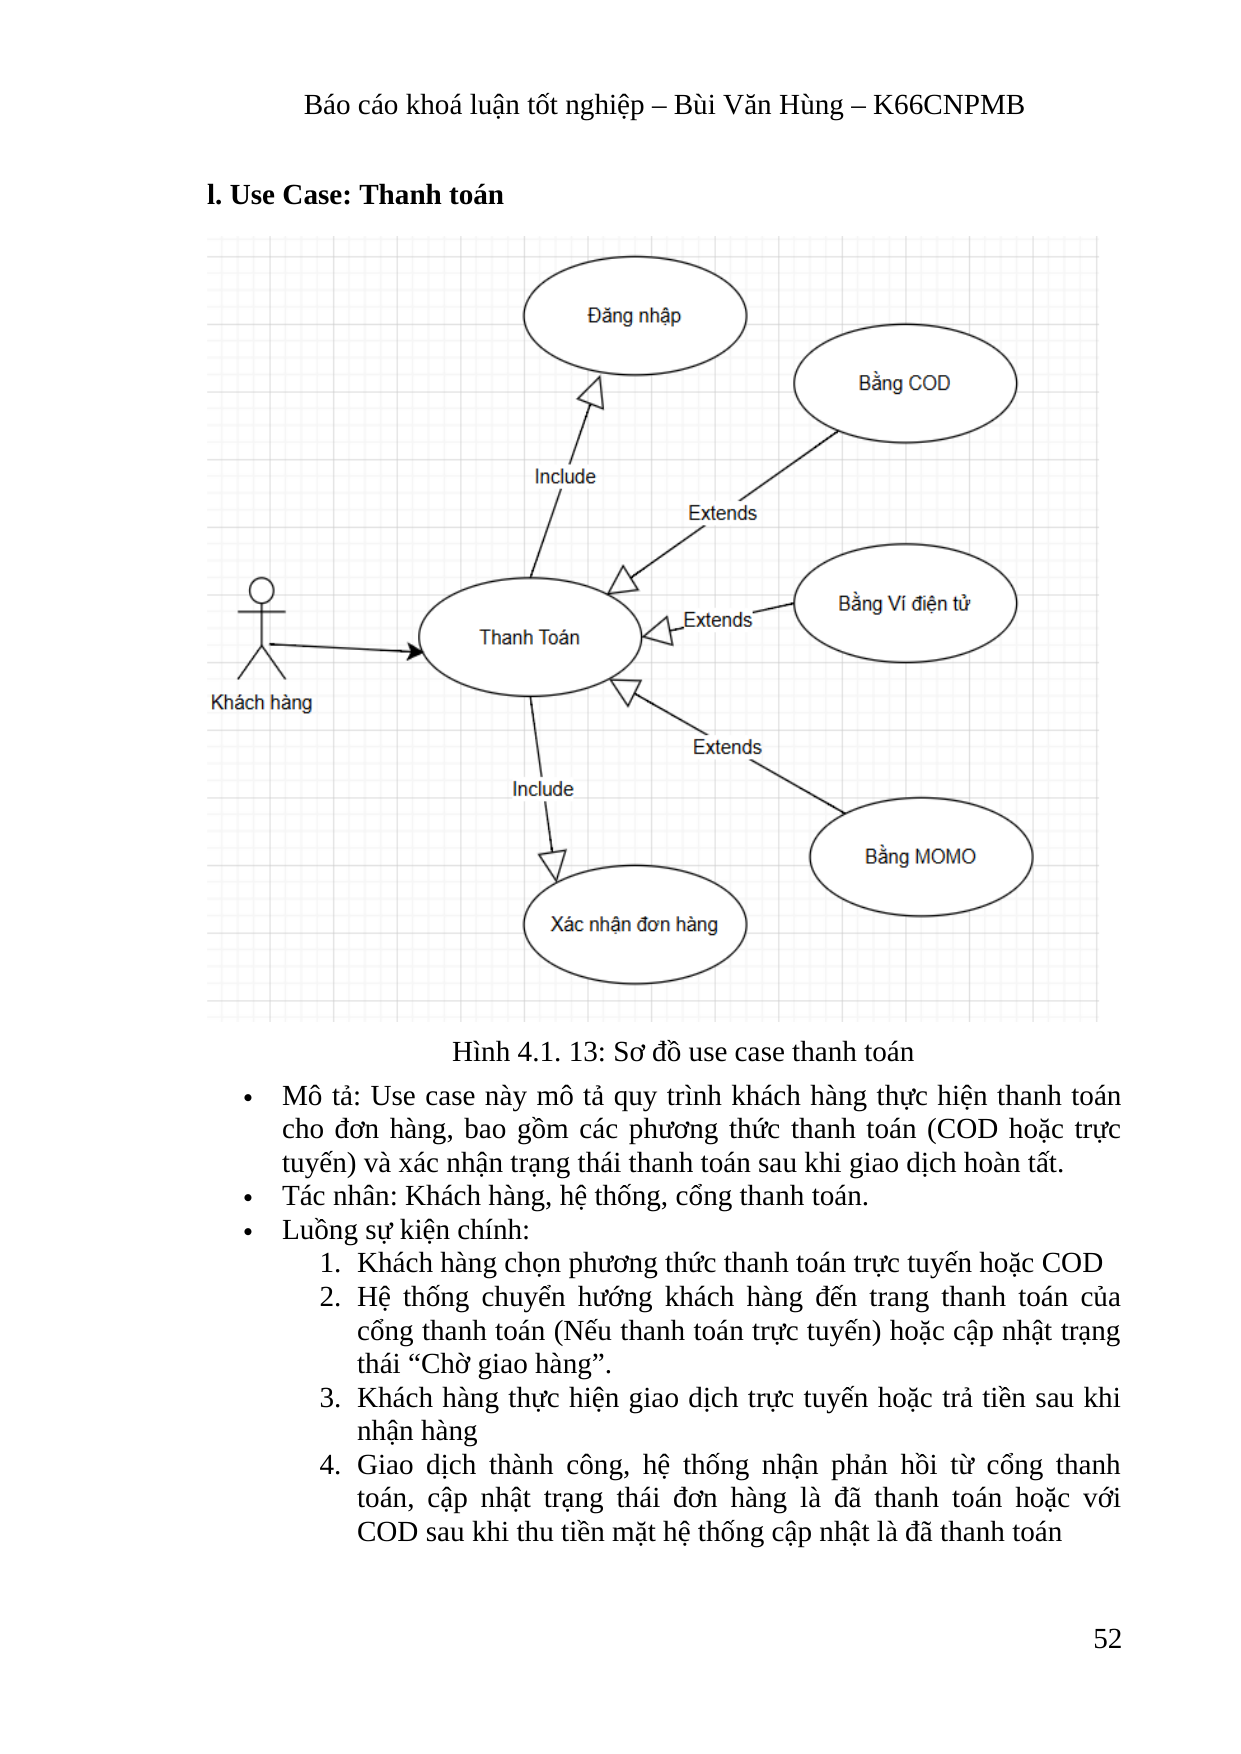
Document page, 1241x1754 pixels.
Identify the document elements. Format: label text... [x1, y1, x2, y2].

text Hình 4.1. 13: Sơ đồ use case thanh toán [244, 1034, 1122, 1068]
list Khách hàng thực hiện giao dịch trực tuyến hoặc trả tiền sau khi nhận hàng [319, 1380, 1122, 1447]
picture [206, 236, 1100, 1022]
list Mô tả: Use case này mô tả quy trình khách hàng thực hiện thanh toán cho đơn hàng, bao gồm các phương thức thanh toán (COD hoặc trực tuyến) và xác nhận trạng thái thanh toán sau khi giao dịch hoàn tất. [244, 1078, 1122, 1178]
list Luồng sự kiện chính: [244, 1212, 1122, 1246]
text l. Use Case: Thanh toán [207, 177, 1122, 211]
list Giao dịch thành công, hệ thống nhận phản hồi từ cổng thanh toán, cập nhật trạng thái đơn hàng là đã thanh toán hoặc với COD sau khi thu tiền mặt hệ thống cập nhật là đã thanh toán [319, 1447, 1122, 1547]
list Hệ thống chuyển hướng khách hàng đến trang thanh toán của cổng thanh toán (Nếu thanh toán trực tuyến) hoặc cập nhật trạng thái “Chờ giao hàng”. [319, 1279, 1122, 1380]
list Khách hàng chọn phương thức thanh toán trực tuyến hoặc COD [319, 1246, 1122, 1279]
list Tác nhân: Khách hàng, hệ thống, cổng thanh toán. [244, 1178, 1122, 1212]
